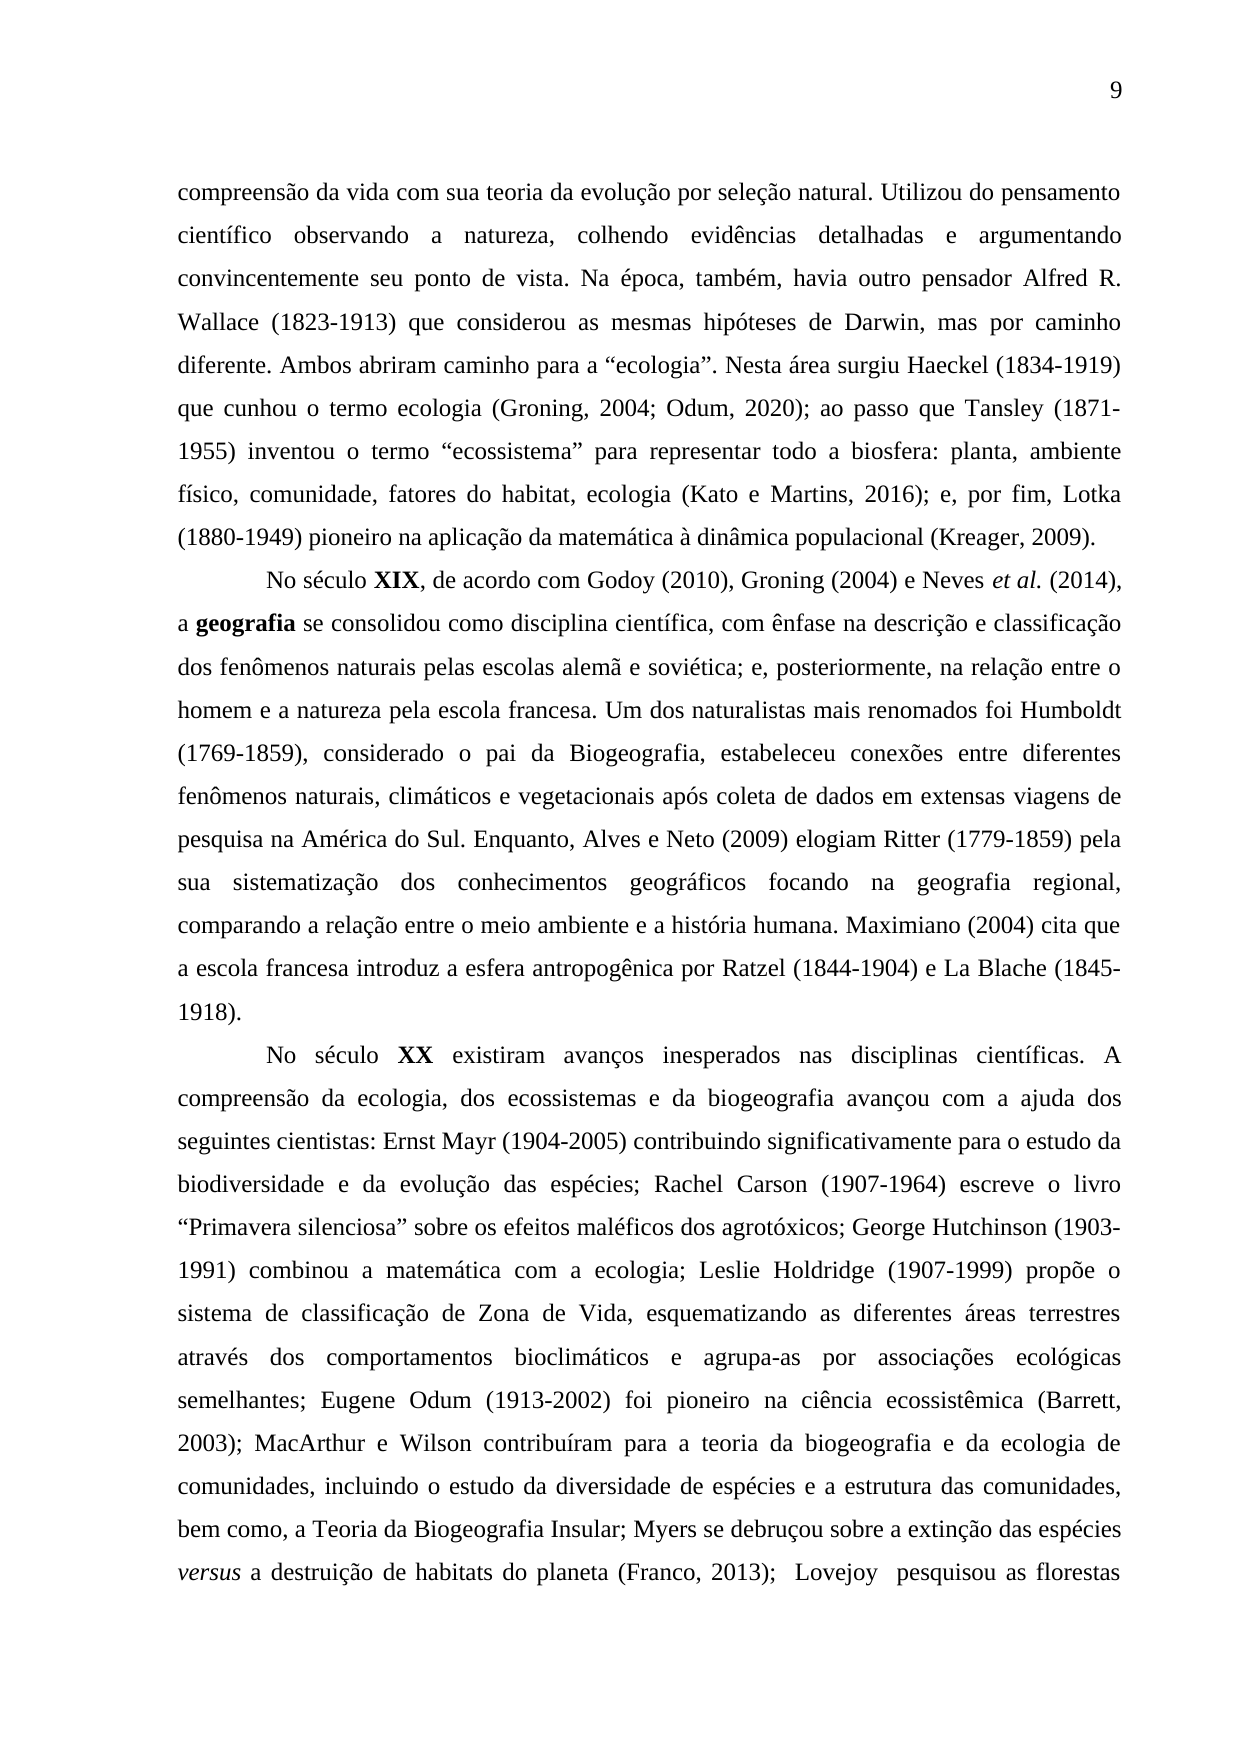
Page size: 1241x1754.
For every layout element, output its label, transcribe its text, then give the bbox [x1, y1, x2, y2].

text No século XIX, de acordo com Godoy (2010), Groning (2004) e Neves et al. (2014), a geografia se consolidou como disciplina científica, com ênfase na descrição e classificação dos fenômenos naturais pelas escolas alemã e soviética; e, posteriormente, na relação entre o homem e a natureza pela escola francesa. Um dos naturalistas mais renomados foi Humboldt (1769-1859), considerado o pai da Biogeografia, estabeleceu conexões entre diferentes fenômenos naturais, climáticos e vegetacionais após coleta de dados em extensas viagens de pesquisa na América do Sul. Enquanto, Alves e Neto (2009) elogiam Ritter (1779-1859) pela sua sistematização dos conhecimentos geográficos focando na geografia regional, comparando a relação entre o meio ambiente e a história humana. Maximiano (2004) cita que a escola francesa introduz a esfera antropogênica por Ratzel (1844-1904) e La Blache (1845-1918). [177, 565, 1122, 1025]
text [177, 177, 1122, 551]
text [177, 1040, 1122, 1586]
